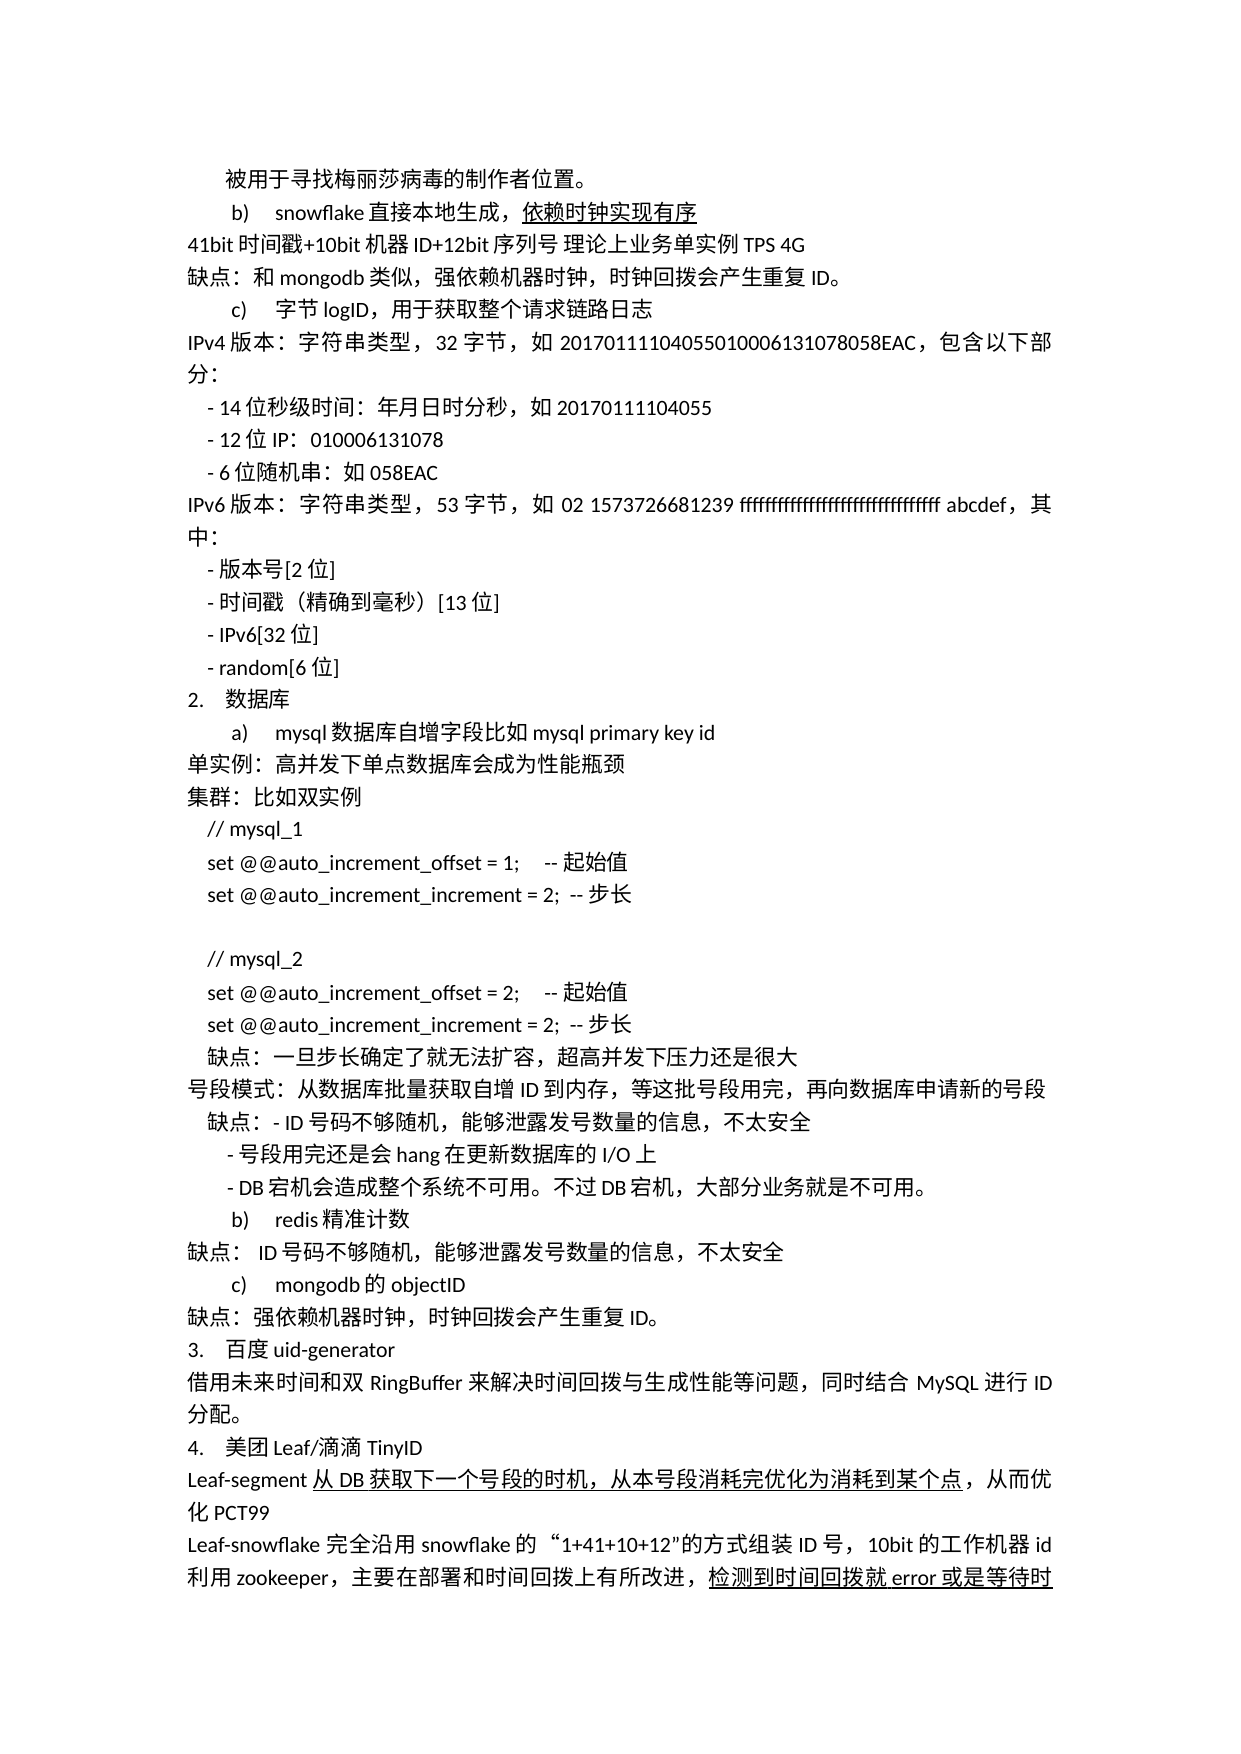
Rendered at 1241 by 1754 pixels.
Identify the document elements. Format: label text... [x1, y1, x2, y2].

text Leaf-segment 从DB获取下一个号段的时机，从本号段消耗完优化为消耗到某个点，从而优化PCT99 [187, 1462, 1053, 1527]
text 缺点： ID号码不够随机，能够泄露发号数量的信息，不太安全 [187, 1234, 1053, 1267]
text - 6位随机串：如058EAC [187, 454, 1053, 487]
text set @@auto_increment_increment = 2; -- 步长 [187, 877, 1053, 909]
list 美团Leaf/滴滴TinyID [187, 1429, 1053, 1462]
list 数据库 [187, 682, 1053, 714]
text 号段模式：从数据库批量获取自增ID到内存，等这批号段用完，再向数据库申请新的号段 [187, 1072, 1053, 1104]
text 缺点：- ID号码不够随机，能够泄露发号数量的信息，不太安全 [187, 1104, 1053, 1137]
text - 14位秒级时间：年月日时分秒，如 20170111104055 [187, 389, 1053, 422]
list mysql数据库自增字段比如mysql primary key id [231, 714, 1053, 747]
list mongodb的objectID [231, 1267, 1053, 1299]
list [187, 162, 1053, 194]
text IPv6版本：字符串类型，53字节，如 02 1573726681239 ffffffffffffffffffffffffffffffff abcdef，其中： [187, 487, 1053, 552]
list 字节logID，用于获取整个请求链路日志 [231, 292, 1053, 324]
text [187, 1527, 1053, 1592]
text 单实例：高并发下单点数据库会成为性能瓶颈 [187, 747, 1053, 779]
text IPv4版本：字符串类型，32字节，如 20170111104055010006131078058EAC，包含以下部分： [187, 324, 1053, 389]
list redis精准计数 [231, 1202, 1053, 1234]
text set @@auto_increment_increment = 2; -- 步长 [187, 1007, 1053, 1039]
text 41bit时间戳+10bit机器ID+12bit序列号 理论上业务单实例TPS 4G [187, 227, 1053, 259]
text - 时间戳（精确到毫秒）[13位] [187, 584, 1053, 617]
text - 号段用完还是会hang在更新数据库的I/O上 [187, 1137, 1053, 1169]
text 集群：比如双实例 [187, 779, 1053, 812]
text - 版本号[2位] [187, 552, 1053, 584]
list 百度uid-generator [187, 1332, 1053, 1364]
text 缺点：强依赖机器时钟，时钟回拨会产生重复ID。 [187, 1299, 1053, 1332]
text 缺点：一旦步长确定了就无法扩容，超高并发下压力还是很大 [187, 1039, 1053, 1072]
text // mysql_1 [187, 812, 1053, 844]
text - DB宕机会造成整个系统不可用。不过DB宕机，大部分业务就是不可用。 [187, 1169, 1053, 1202]
text // mysql_2 [187, 942, 1053, 974]
text 借用未来时间和双 RingBuffer 来解决时间回拨与生成性能等问题，同时结合 MySQL 进行 ID 分配。 [187, 1364, 1053, 1429]
text set @@auto_increment_offset = 1; -- 起始值 [187, 844, 1053, 877]
text set @@auto_increment_offset = 2; -- 起始值 [187, 974, 1053, 1007]
text 缺点：和mongodb类似，强依赖机器时钟，时钟回拨会产生重复ID。 [187, 259, 1053, 292]
text - IPv6[32位] [187, 617, 1053, 649]
text - 12位IP：010006131078 [187, 422, 1053, 454]
text - random[6位] [187, 649, 1053, 682]
list snowflake直接本地生成，依赖时钟实现有序 [231, 194, 1053, 227]
